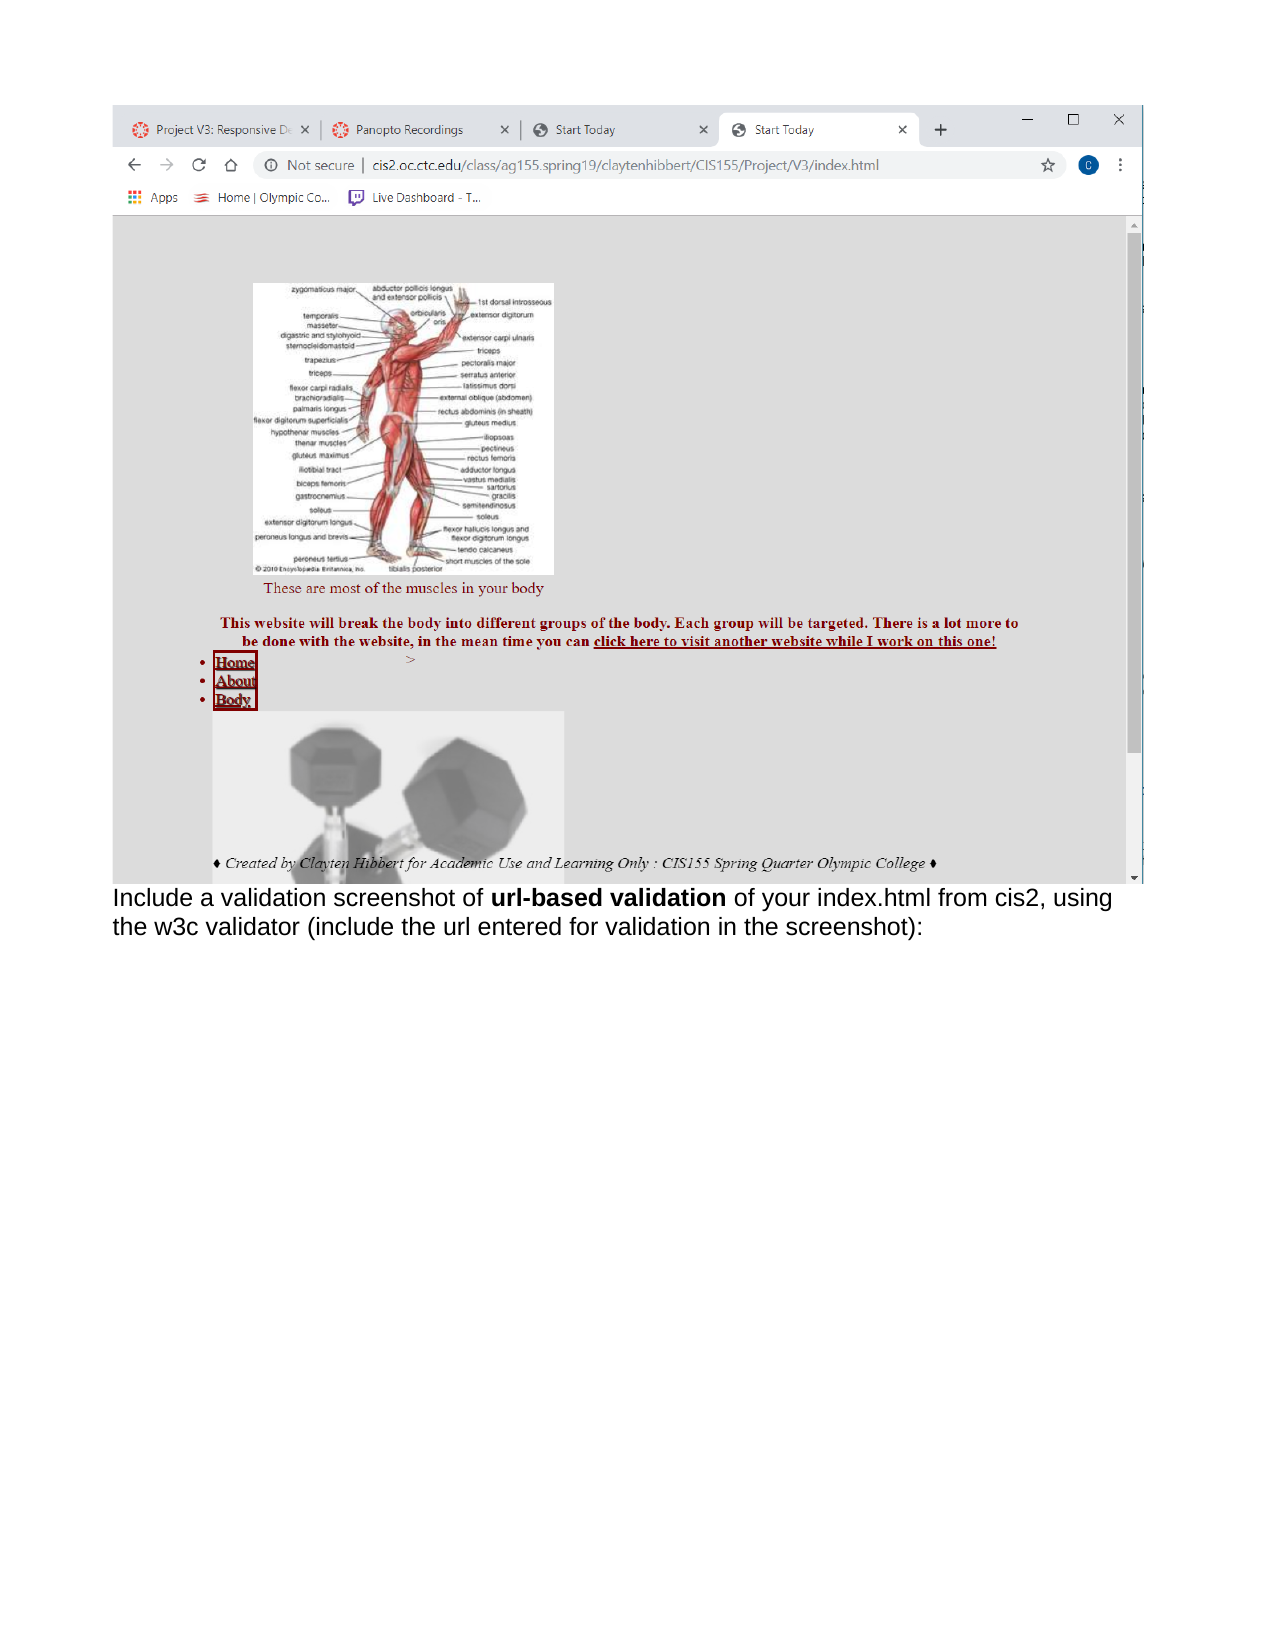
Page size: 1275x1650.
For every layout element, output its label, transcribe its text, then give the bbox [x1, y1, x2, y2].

picture [112, 105, 1144, 884]
text Include a validation screenshot of url-based validation of your index.html from cis2, using the w3c validator (include the url entered for validation in the screenshot): [112, 884, 1144, 941]
